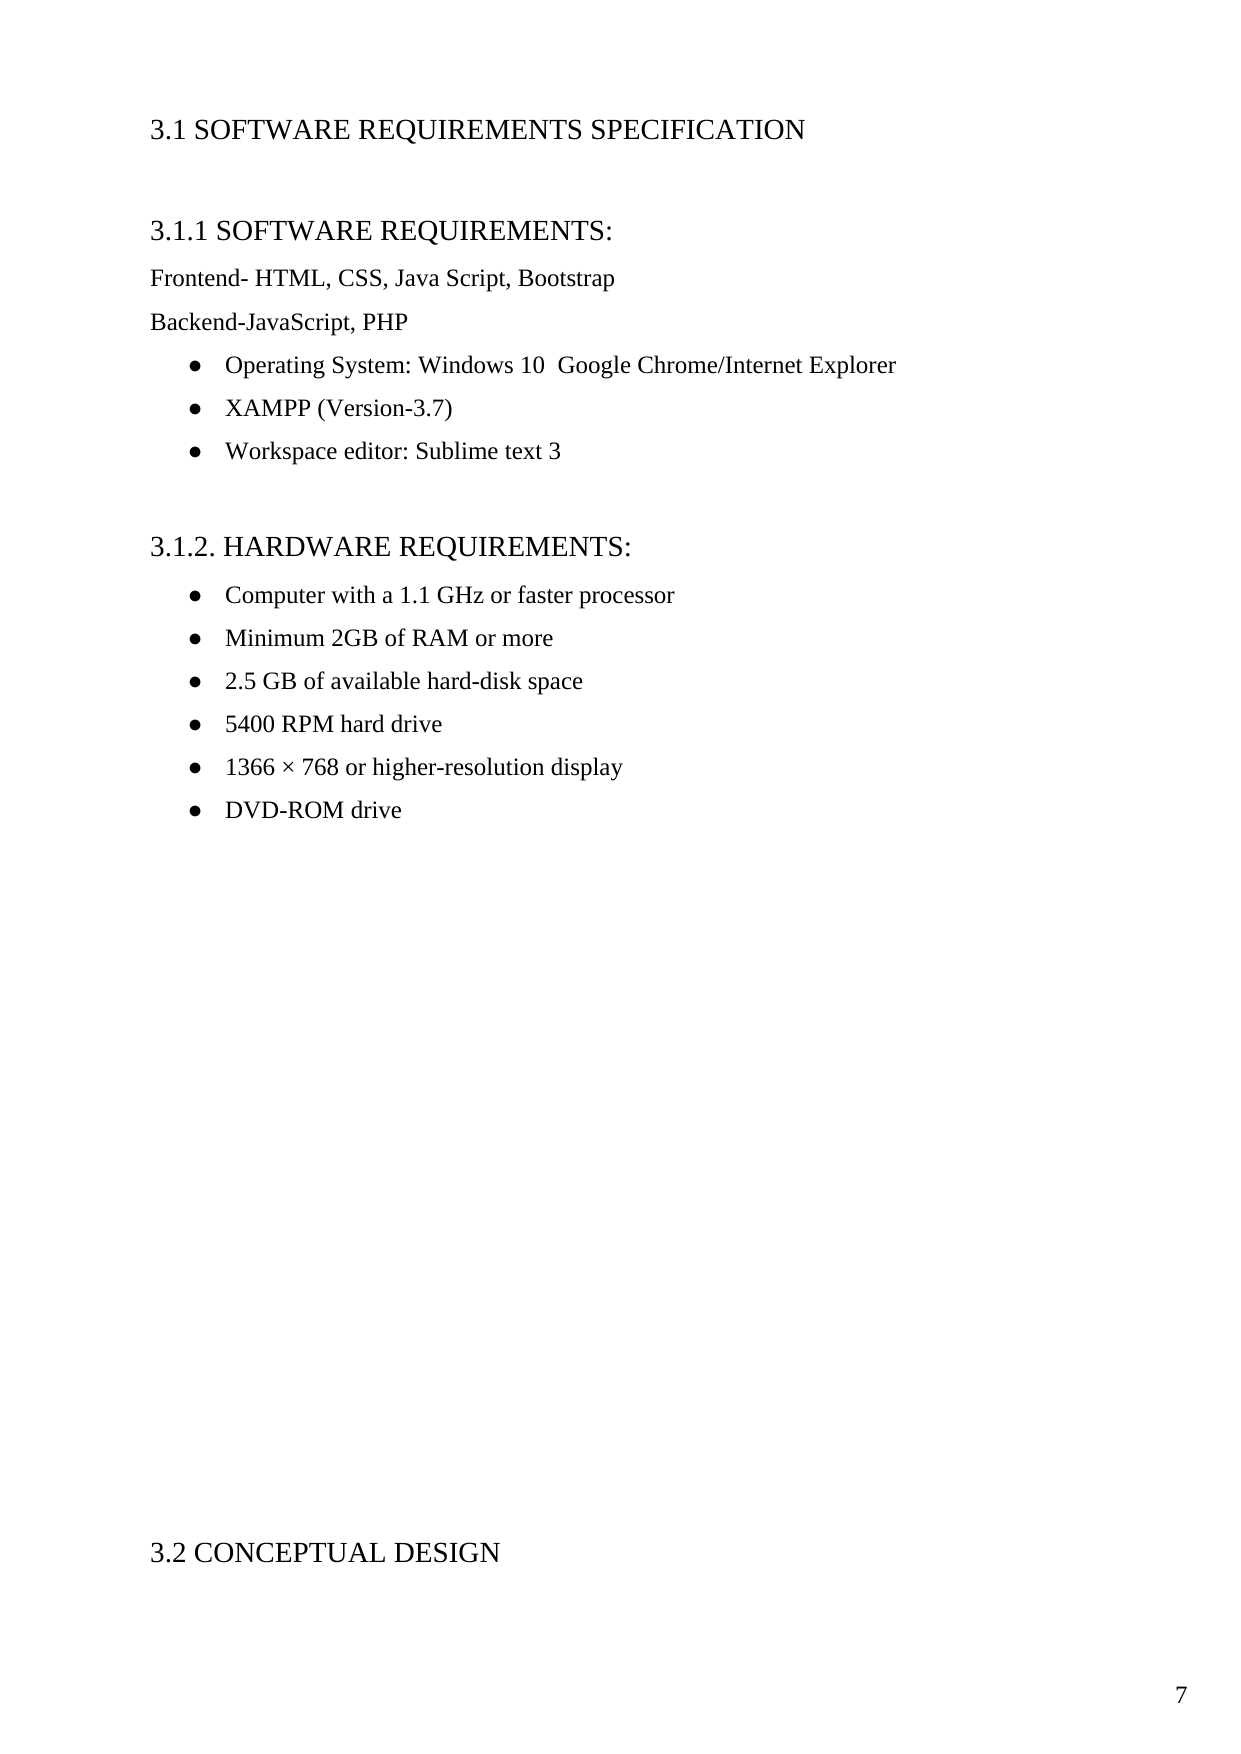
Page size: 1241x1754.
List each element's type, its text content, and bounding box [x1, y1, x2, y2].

text Backend-JavaScript, PHP [150, 307, 1128, 335]
list 5400 RPM hard drive [187, 709, 1128, 738]
list XAMPP (Version-3.7) [187, 393, 1128, 422]
list Computer with a 1.1 GHz or faster processor [187, 580, 1128, 608]
list 2.5 GB of available hard-disk space [187, 666, 1128, 695]
text 3.1.2. HARDWARE REQUIREMENTS: [150, 529, 1128, 563]
text 3.2 CONCEPTUAL DESIGN [150, 1536, 1128, 1569]
list 1366 × 768 or higher-resolution display [187, 752, 1128, 781]
list Minimum 2GB of RAM or more [187, 623, 1128, 652]
text Frontend- HTML, CSS, Java Script, Bootstrap [150, 263, 1128, 292]
list Operating System: Windows 10 Google Chrome/Internet Explorer [187, 350, 1128, 378]
list DVD-ROM drive [187, 795, 1128, 824]
text 3.1.1 SOFTWARE REQUIREMENTS: [150, 213, 1128, 247]
text 3.1 SOFTWARE REQUIREMENTS SPECIFICATION [150, 112, 1128, 146]
list Workspace editor: Sublime text 3 [187, 436, 1128, 465]
